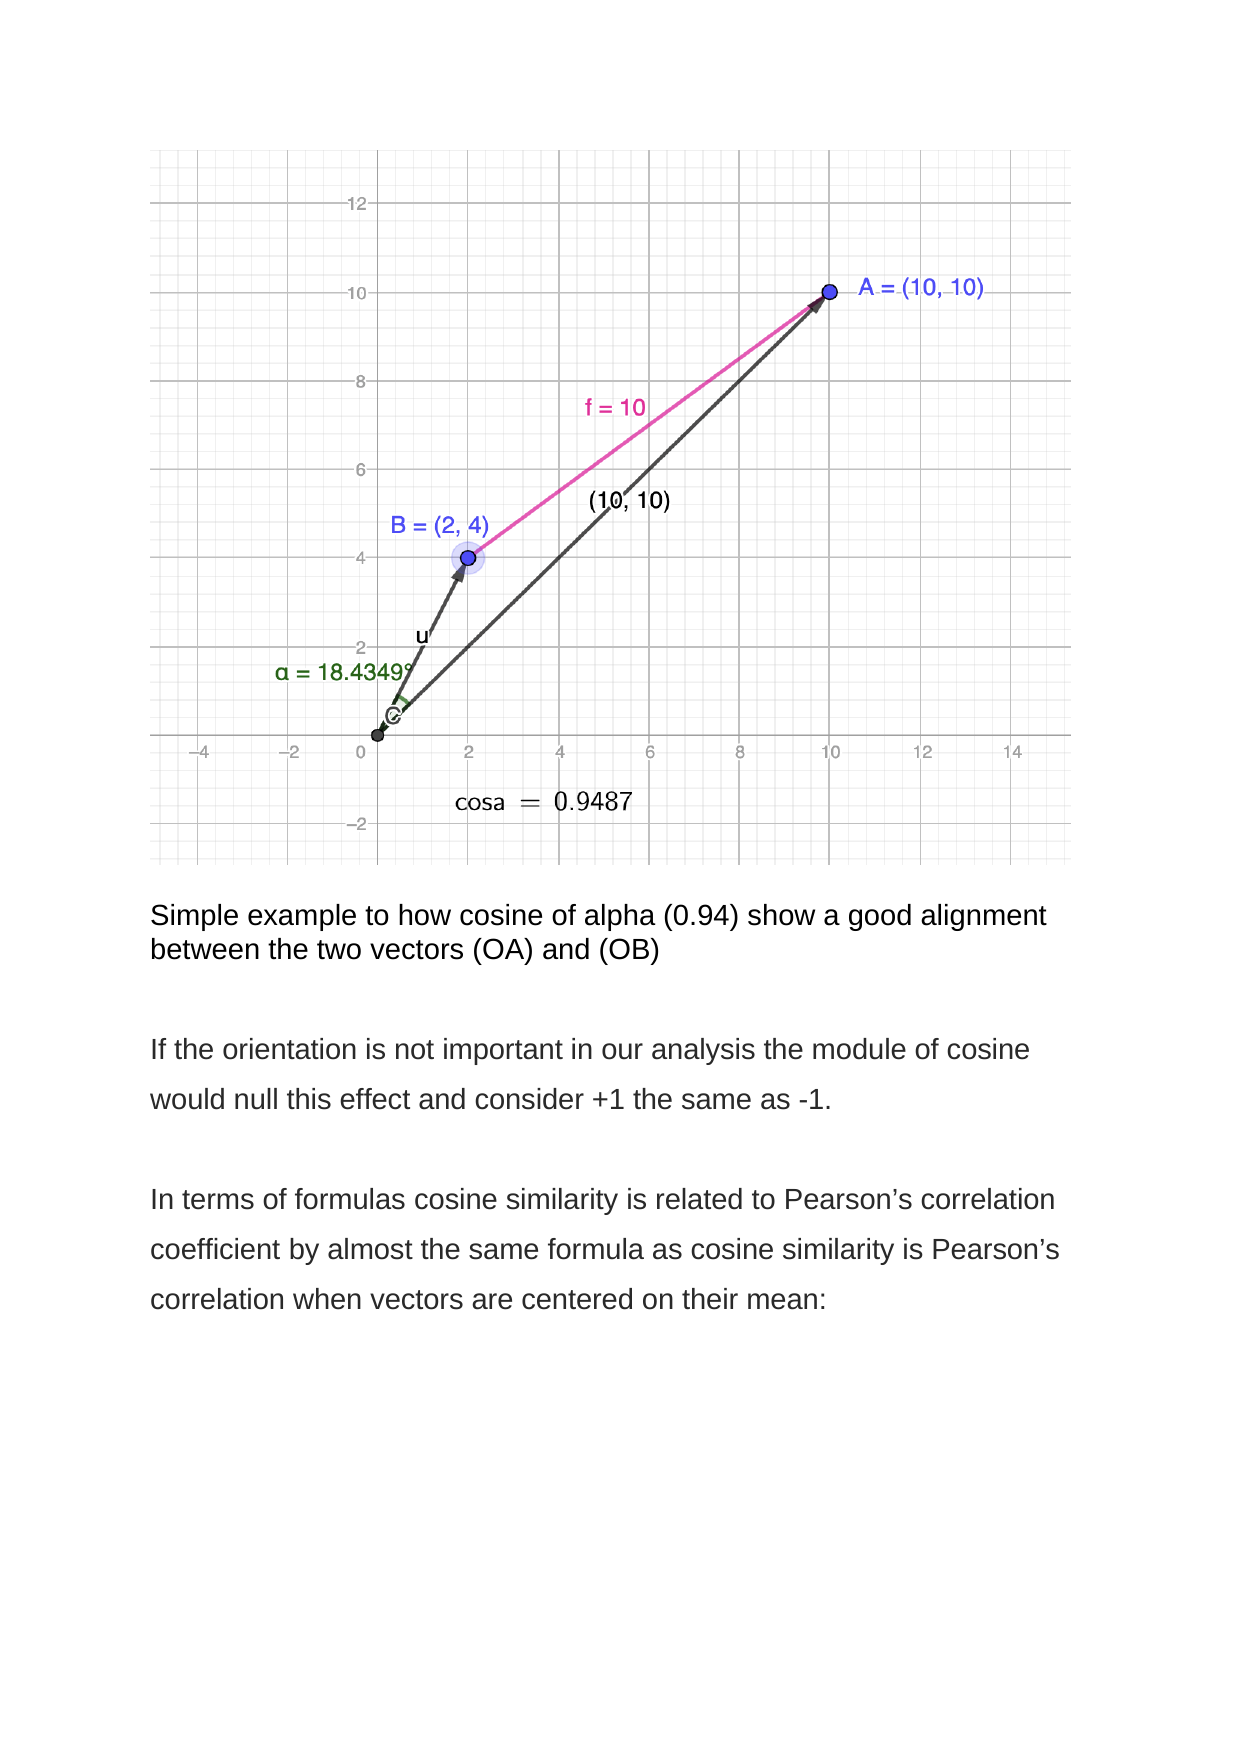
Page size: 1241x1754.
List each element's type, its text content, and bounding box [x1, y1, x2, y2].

text In terms of formulas cosine similarity is related to Pearson’s correlation coefficient by almost the same formula as cosine similarity is Pearson’s correlation when vectors are centered on their mean: [150, 1165, 1090, 1315]
picture [150, 150, 1071, 865]
text Simple example to how cosine of alpha (0.94) show a good alignment between the two vectors (OA) and (OB) [150, 898, 1090, 965]
text If the orientation is not important in our analysis the module of cosine would null this effect and consider +1 the same as -1. [150, 1015, 1090, 1115]
